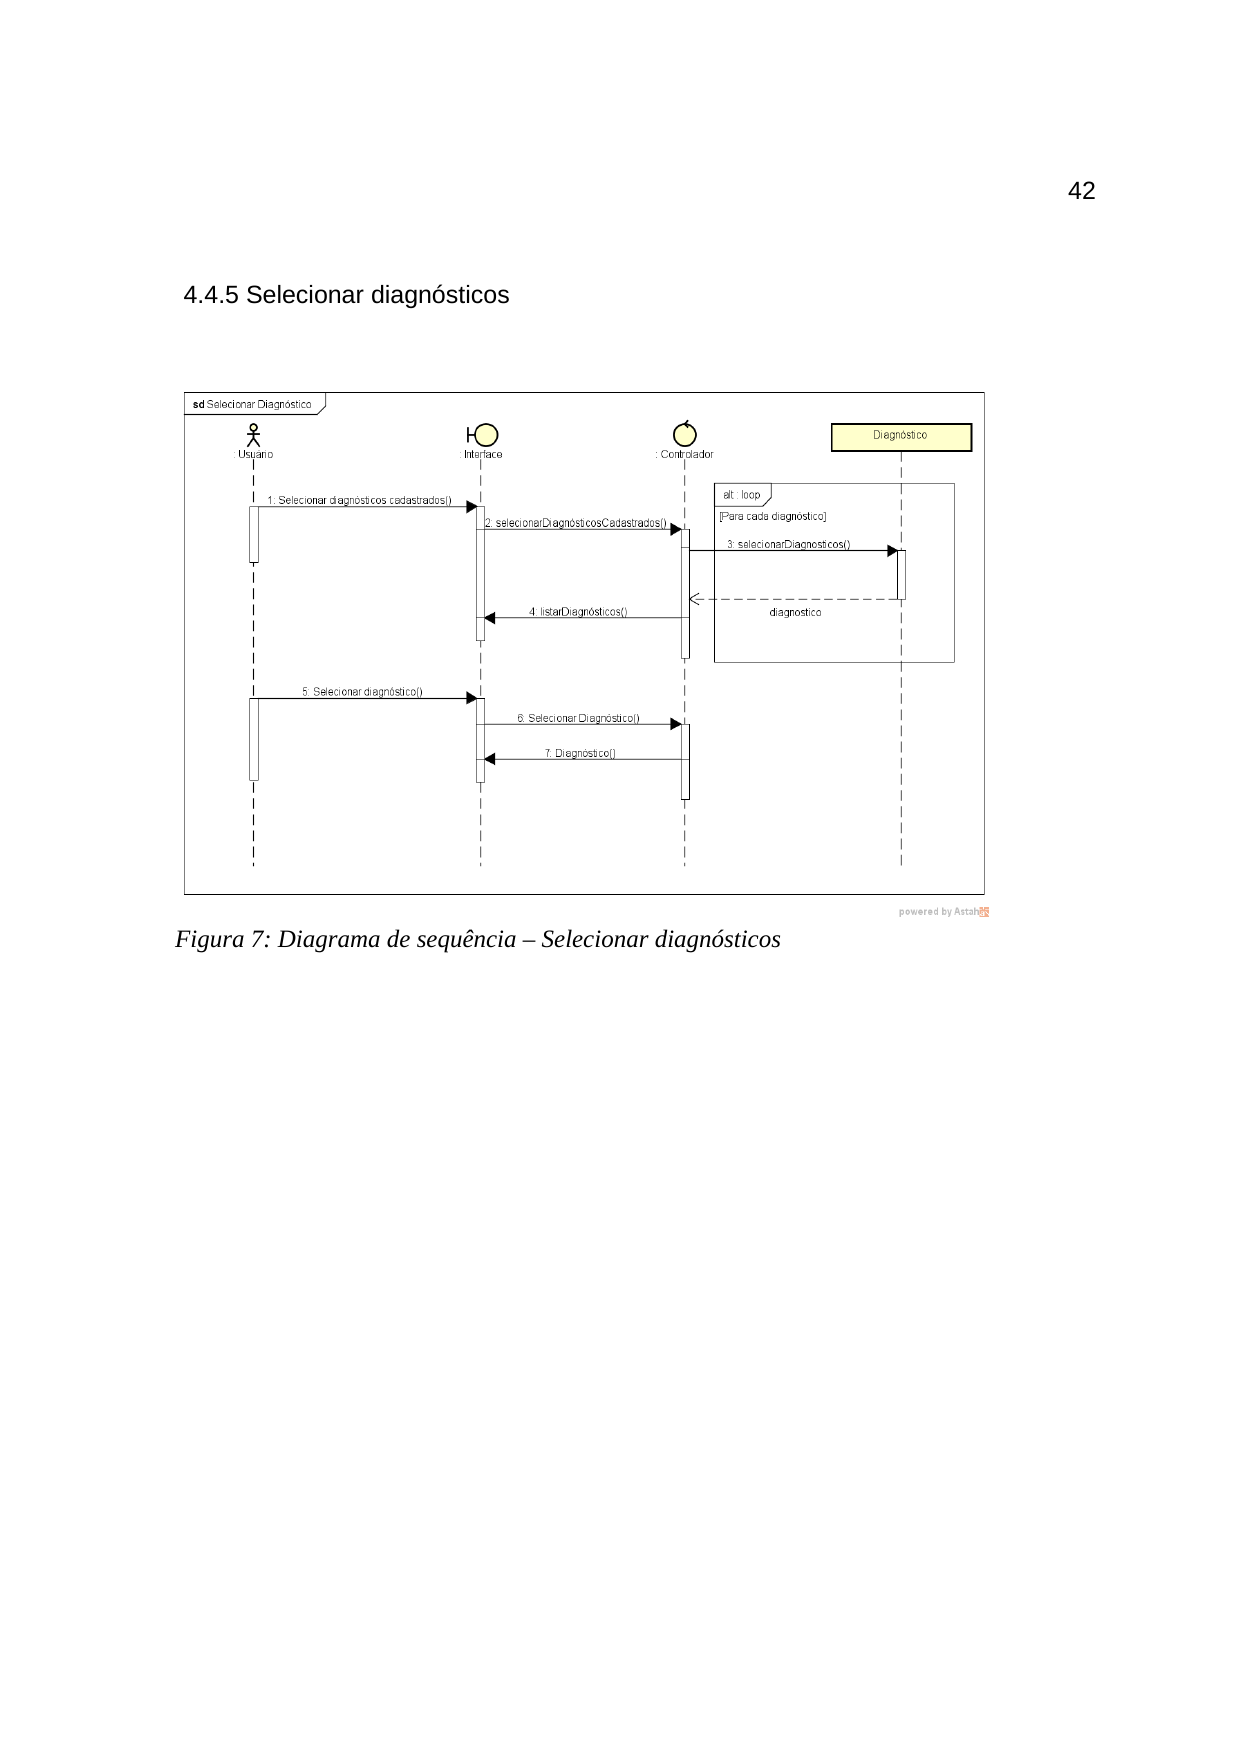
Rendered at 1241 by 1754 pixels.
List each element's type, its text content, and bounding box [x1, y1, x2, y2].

list Selecionar diagnósticos [183, 279, 1105, 308]
picture [175, 383, 992, 920]
